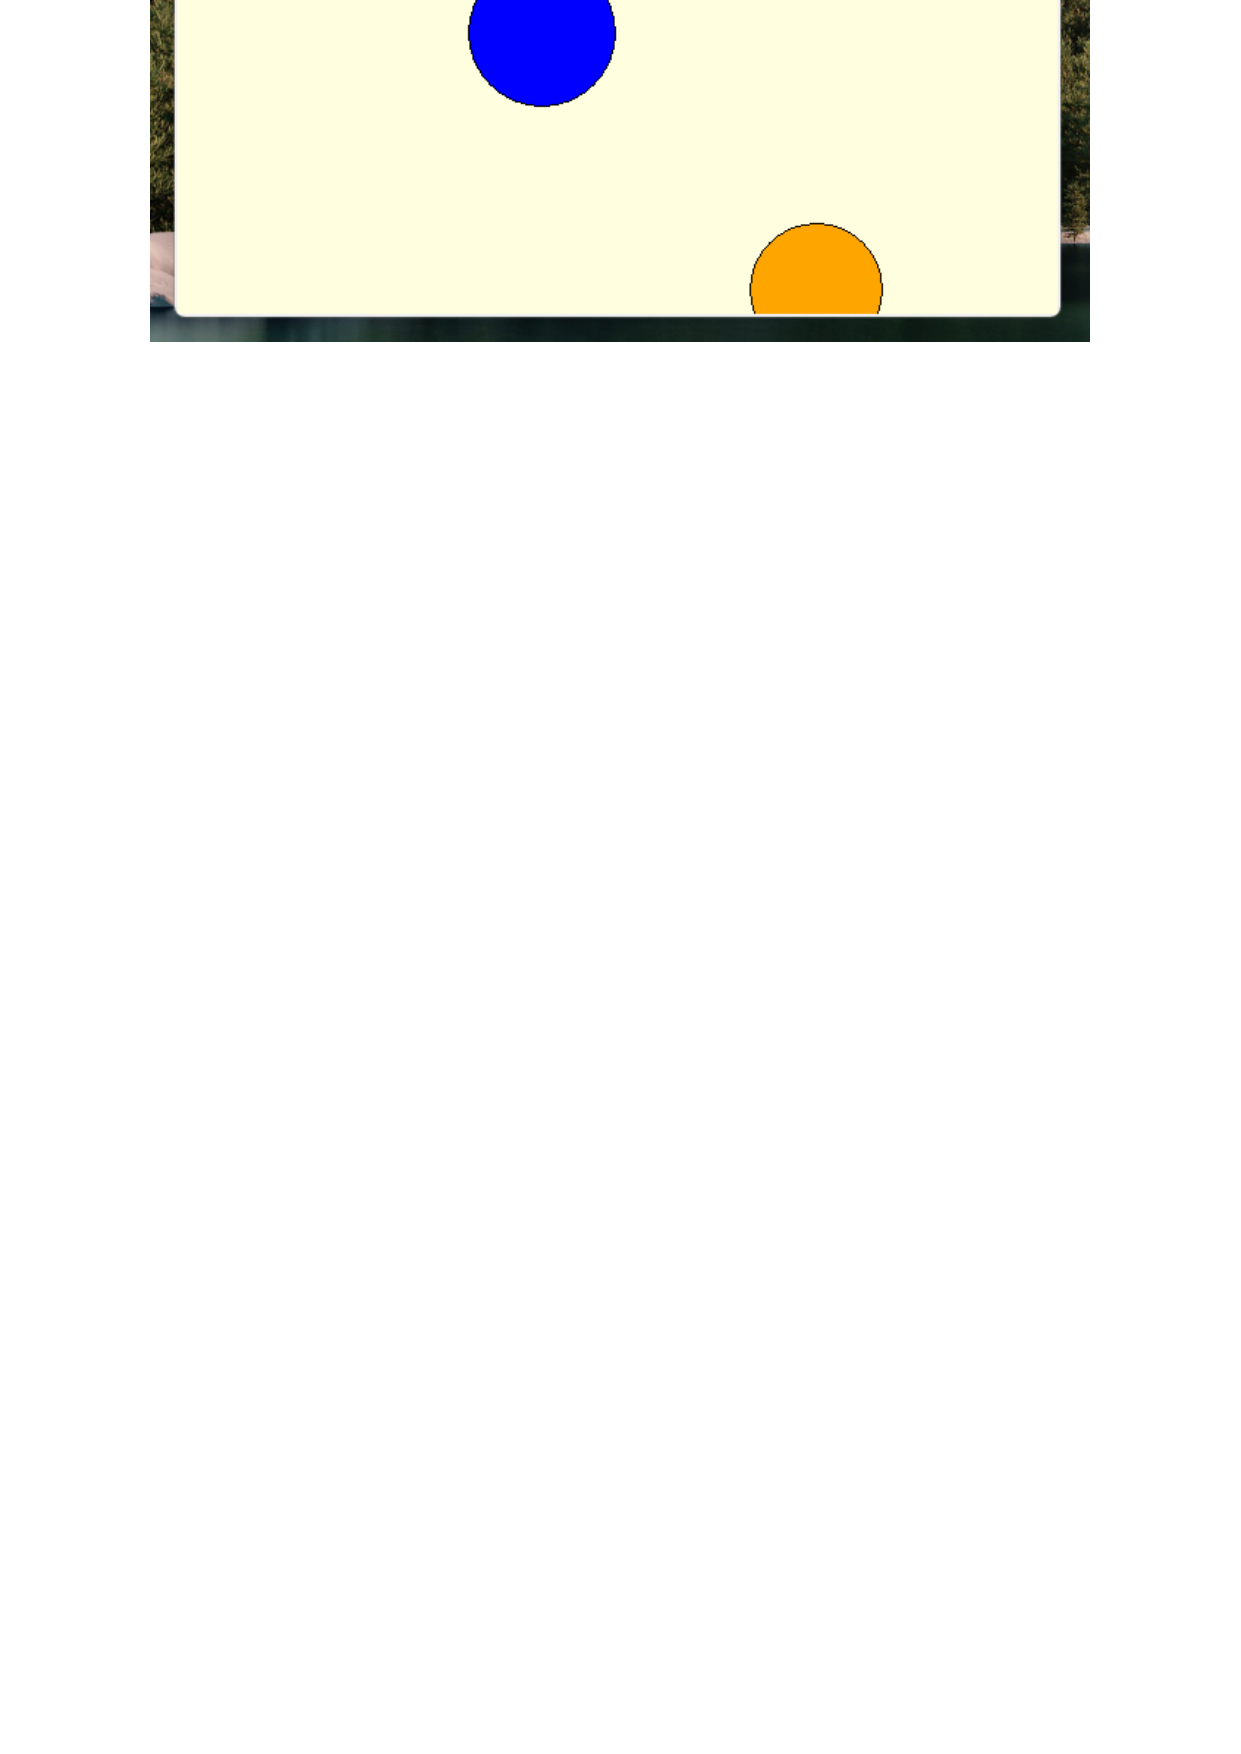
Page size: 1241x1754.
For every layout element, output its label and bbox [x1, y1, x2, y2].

picture [150, 0, 1090, 342]
